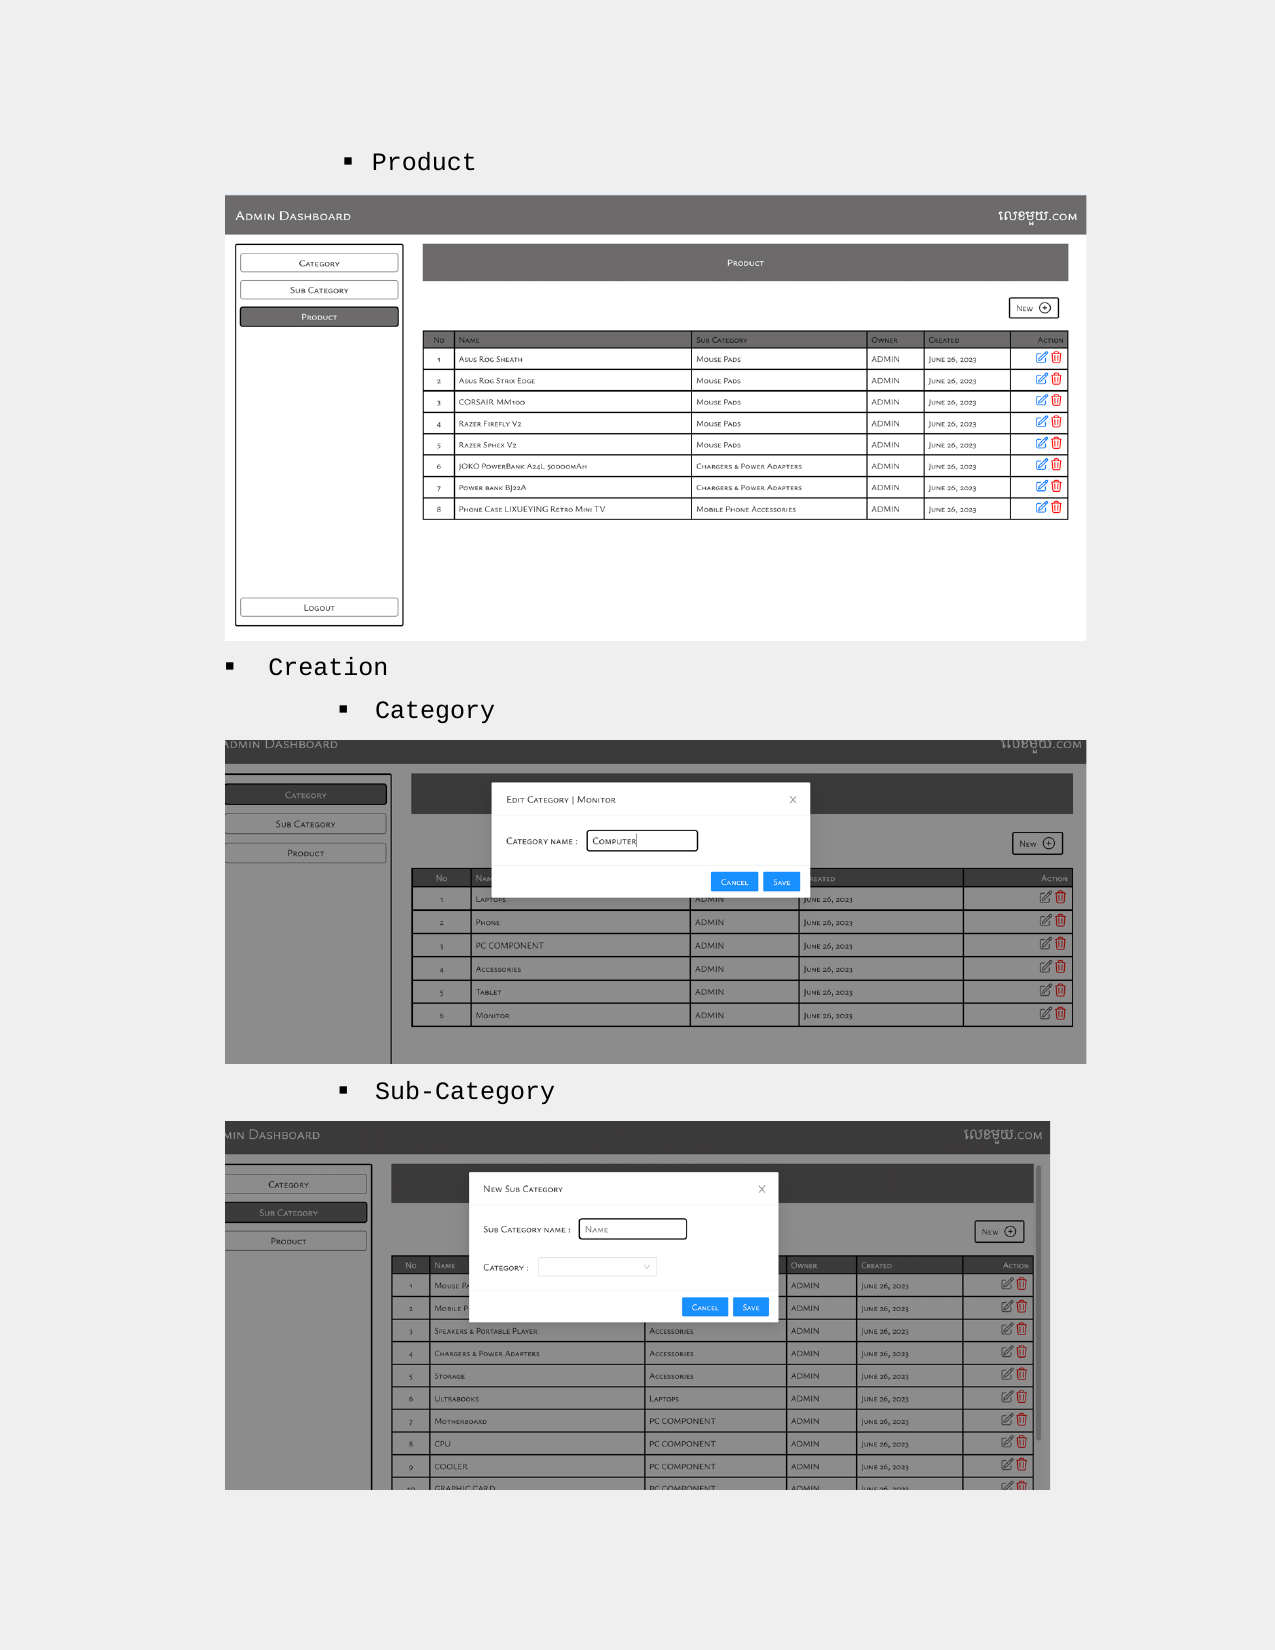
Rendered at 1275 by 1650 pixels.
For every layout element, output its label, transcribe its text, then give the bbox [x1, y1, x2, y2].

list Creation [224, 655, 1125, 683]
picture [225, 740, 1087, 1064]
list Sub-Category [337, 1078, 1125, 1107]
picture [225, 192, 1087, 641]
list Category [337, 697, 1125, 726]
list Product [342, 150, 1125, 178]
picture [225, 1121, 1050, 1490]
